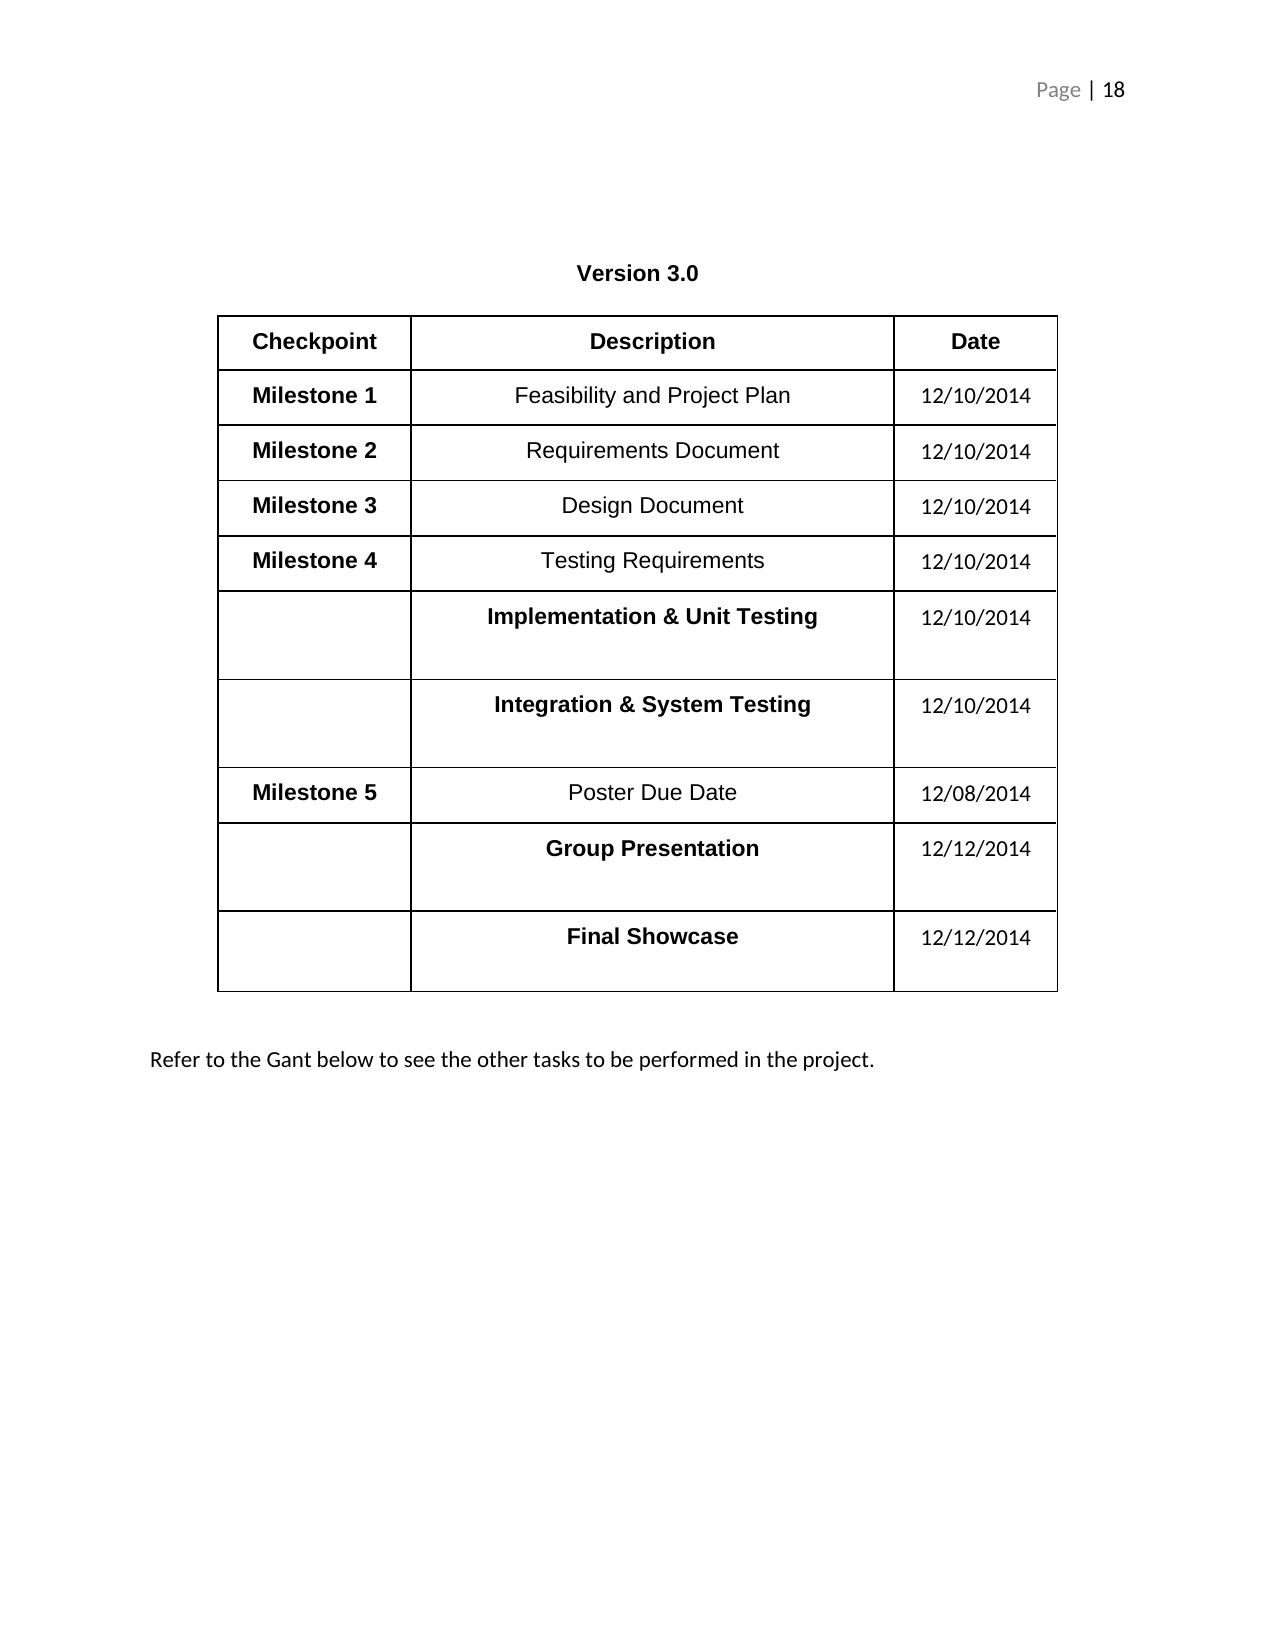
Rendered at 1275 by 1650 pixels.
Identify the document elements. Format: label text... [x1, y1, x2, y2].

table_cell [219, 592, 410, 678]
table_header Description [412, 317, 893, 369]
table_cell 12/10/2014 [895, 535, 1057, 590]
table_cell [219, 680, 410, 767]
table_cell Milestone 3 [219, 481, 410, 535]
table_cell Milestone 2 [219, 426, 410, 480]
table_cell Milestone 1 [219, 371, 410, 424]
table_cell 12/10/2014 [895, 369, 1057, 424]
table_cell Requirements Document [412, 426, 893, 480]
table_cell 12/12/2014 [895, 910, 1057, 991]
table_header Checkpoint [219, 317, 410, 369]
table_cell Design Document [412, 481, 893, 535]
table_cell [219, 912, 410, 991]
table_cell 12/10/2014 [895, 679, 1057, 767]
table_cell Final Showcase [412, 912, 893, 991]
table_cell 12/10/2014 [895, 590, 1057, 678]
table_cell Milestone 4 [219, 537, 410, 590]
table_cell 12/12/2014 [895, 822, 1057, 910]
table_cell Milestone 5 [219, 768, 410, 822]
text Refer to the Gant below to see the other tasks to be performed in the project. [150, 1045, 1125, 1073]
table_cell Group Presentation [412, 824, 893, 910]
table_cell [219, 824, 410, 910]
table_header Date [895, 317, 1057, 369]
text Version 3.0 [150, 260, 1125, 287]
table_cell 12/10/2014 [895, 480, 1057, 535]
table_cell 12/08/2014 [895, 767, 1057, 822]
table_cell Testing Requirements [412, 537, 893, 590]
table_cell 12/10/2014 [895, 424, 1057, 480]
table_cell Feasibility and Project Plan [412, 371, 893, 424]
table_cell Integration & System Testing [412, 680, 893, 767]
table_cell Poster Due Date [412, 768, 893, 822]
table_cell Implementation & Unit Testing [412, 592, 893, 678]
